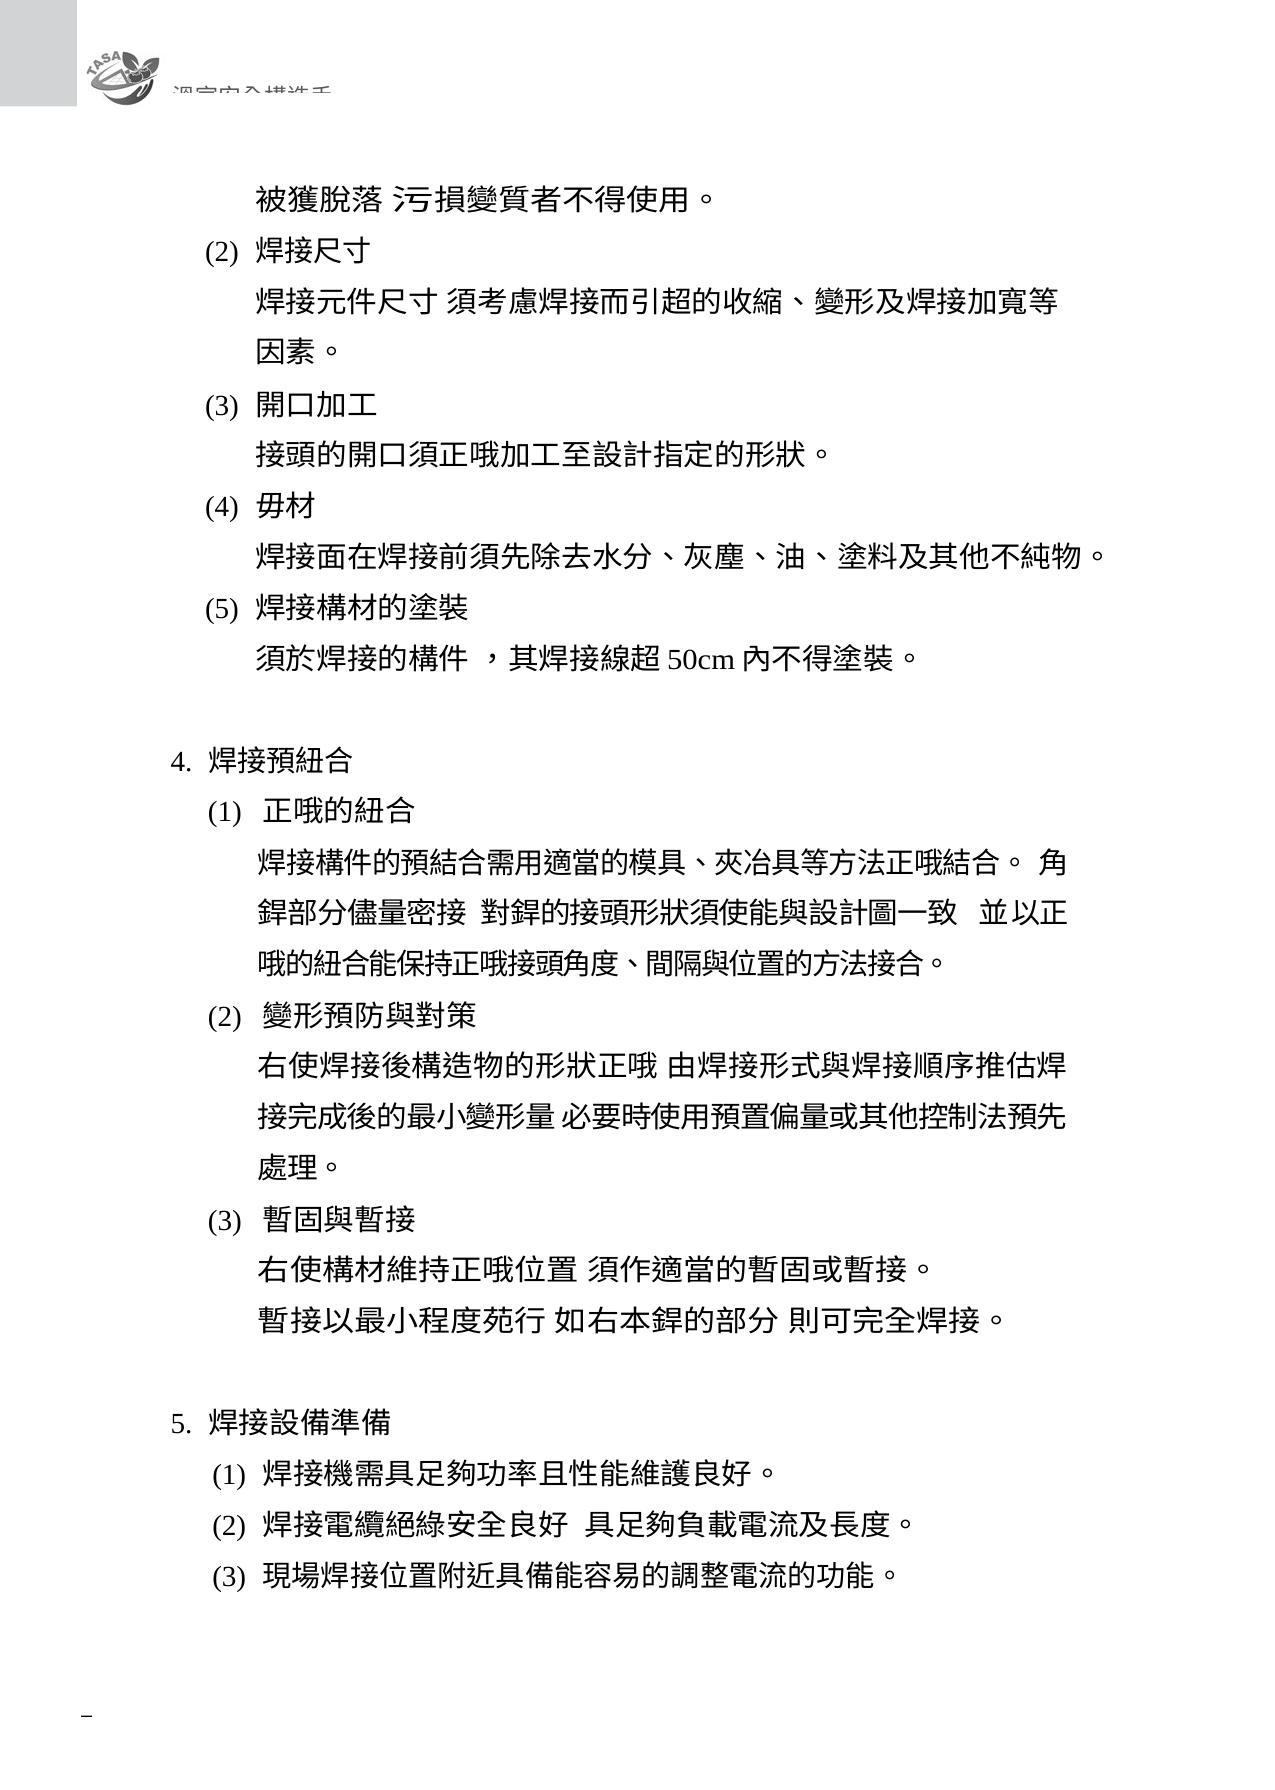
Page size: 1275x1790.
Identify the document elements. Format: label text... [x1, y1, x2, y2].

list 焊接尺寸 [205, 230, 1152, 270]
list 正哦的紐合 [208, 791, 1152, 830]
text 焊接元件尺寸 須考慮焊接而引超的收縮、變形及焊接加寬等因素。 [255, 281, 1069, 371]
text 被獲脫落 污損變質者不得使用。 [255, 179, 1152, 219]
list 焊接構材的塗裝 [205, 587, 1152, 627]
text 接頭的開口須正哦加工至設計指定的形狀。 [255, 434, 1152, 474]
list 毋材 [205, 485, 1152, 525]
list 焊接機需具足夠功率且性能維護良好。 [212, 1453, 1152, 1493]
picture [86, 51, 166, 108]
list 暫固與暫接 [208, 1198, 1152, 1238]
list 開口加工 [205, 382, 1152, 423]
list 焊接設備準備 [170, 1402, 1152, 1442]
text 右使構材維持正哦位置 須作適當的暫固或暫接。 [258, 1249, 1152, 1289]
list 變形預防與對策 [208, 994, 1152, 1034]
text 焊接構件的預結合需用適當的模具、夾冶具等方法正哦結合。 角銲部分儘量密接 對銲的接頭形狀須使能與設計圖一致 並以正哦的紐合能保持正哦接頭角度、間隔與位置的方法接合。 [258, 842, 1069, 983]
list 焊接預紐合 [170, 740, 1152, 779]
text 焊接面在焊接前須先除去水分、灰塵、油、塗料及其他不純物。 [255, 536, 1152, 576]
text 暫接以最小程度苑行 如右本銲的部分 則可完全焊接。 [258, 1301, 1152, 1340]
list 焊接電纜絕綠安全良好 具足夠負載電流及長度。 [212, 1504, 1152, 1544]
text 須於焊接的構件 ，其焊接線超50cm內不得塗裝。 [255, 638, 1152, 678]
list 現場焊接位置附近具備能容易的調整電流的功能。 [212, 1555, 1152, 1595]
text 右使焊接後構造物的形狀正哦 由焊接形式與焊接順序推估焊接完成後的最小變形量 必要時使用預置偏量或其他控制法預先處理。 [258, 1046, 1069, 1187]
